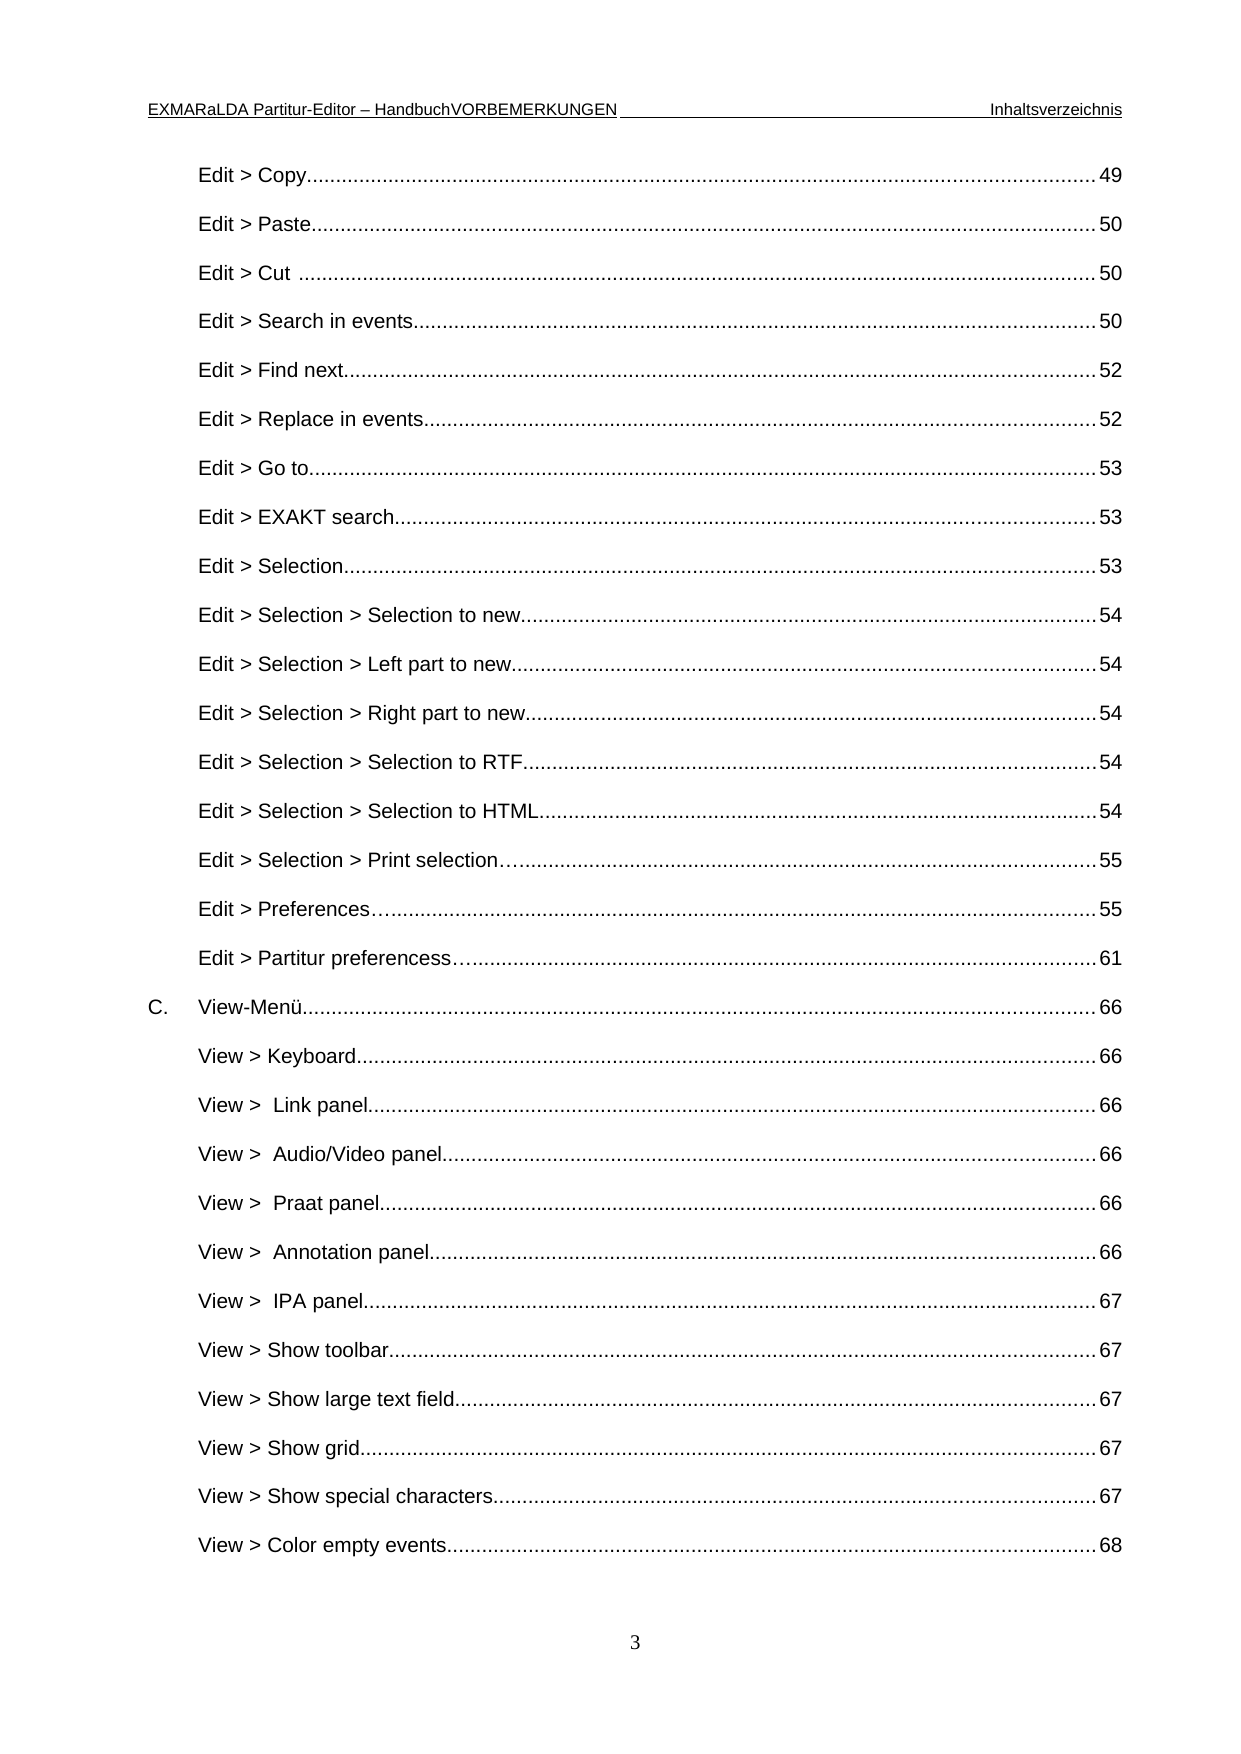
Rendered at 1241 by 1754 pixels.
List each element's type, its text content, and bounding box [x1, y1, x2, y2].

text View > Show grid 67 [198, 1435, 1122, 1459]
text Edit > Selection > Left part to new 54 [198, 652, 1122, 676]
text Edit > Paste 50 [198, 211, 1122, 235]
text Edit > Replace in events... 52 [198, 407, 1122, 431]
text View > Color empty events 68 [198, 1533, 1122, 1557]
text Edit > Selection > Right part to new 54 [198, 701, 1122, 725]
text Edit > Selection 53 [198, 554, 1122, 578]
text View > Link panel 66 [198, 1093, 1122, 1117]
text View > IPA panel 67 [198, 1288, 1122, 1312]
text Edit > Search in events... 50 [198, 309, 1122, 333]
text View > Annotation panel 66 [198, 1239, 1122, 1263]
text Edit > Selection > Selection to RTF 54 [198, 750, 1122, 774]
text Edit > Selection > Print selection… 55 [198, 848, 1122, 872]
text Edit > Cut 50 [198, 260, 1122, 284]
text Edit > Selection > Selection to new 54 [198, 603, 1122, 627]
text Edit > EXAKT search... 53 [198, 505, 1122, 529]
text Edit > Preferences… 55 [198, 897, 1122, 921]
text Edit > Copy 49 [198, 162, 1122, 186]
text View > Praat panel 66 [198, 1191, 1122, 1214]
text C. View-Menü 66 [148, 995, 1122, 1019]
text Edit > Find next... 52 [198, 358, 1122, 382]
text View > Audio/Video panel 66 [198, 1142, 1122, 1166]
text Edit > Selection > Selection to HTML 54 [198, 799, 1122, 823]
text Edit > Partitur preferencess… 61 [198, 946, 1122, 970]
text View > Keyboard 66 [198, 1044, 1122, 1068]
text View > Show special characters 67 [198, 1484, 1122, 1508]
text View > Show toolbar 67 [198, 1337, 1122, 1361]
text Edit > Go to... 53 [198, 456, 1122, 480]
text View > Show large text field 67 [198, 1386, 1122, 1410]
